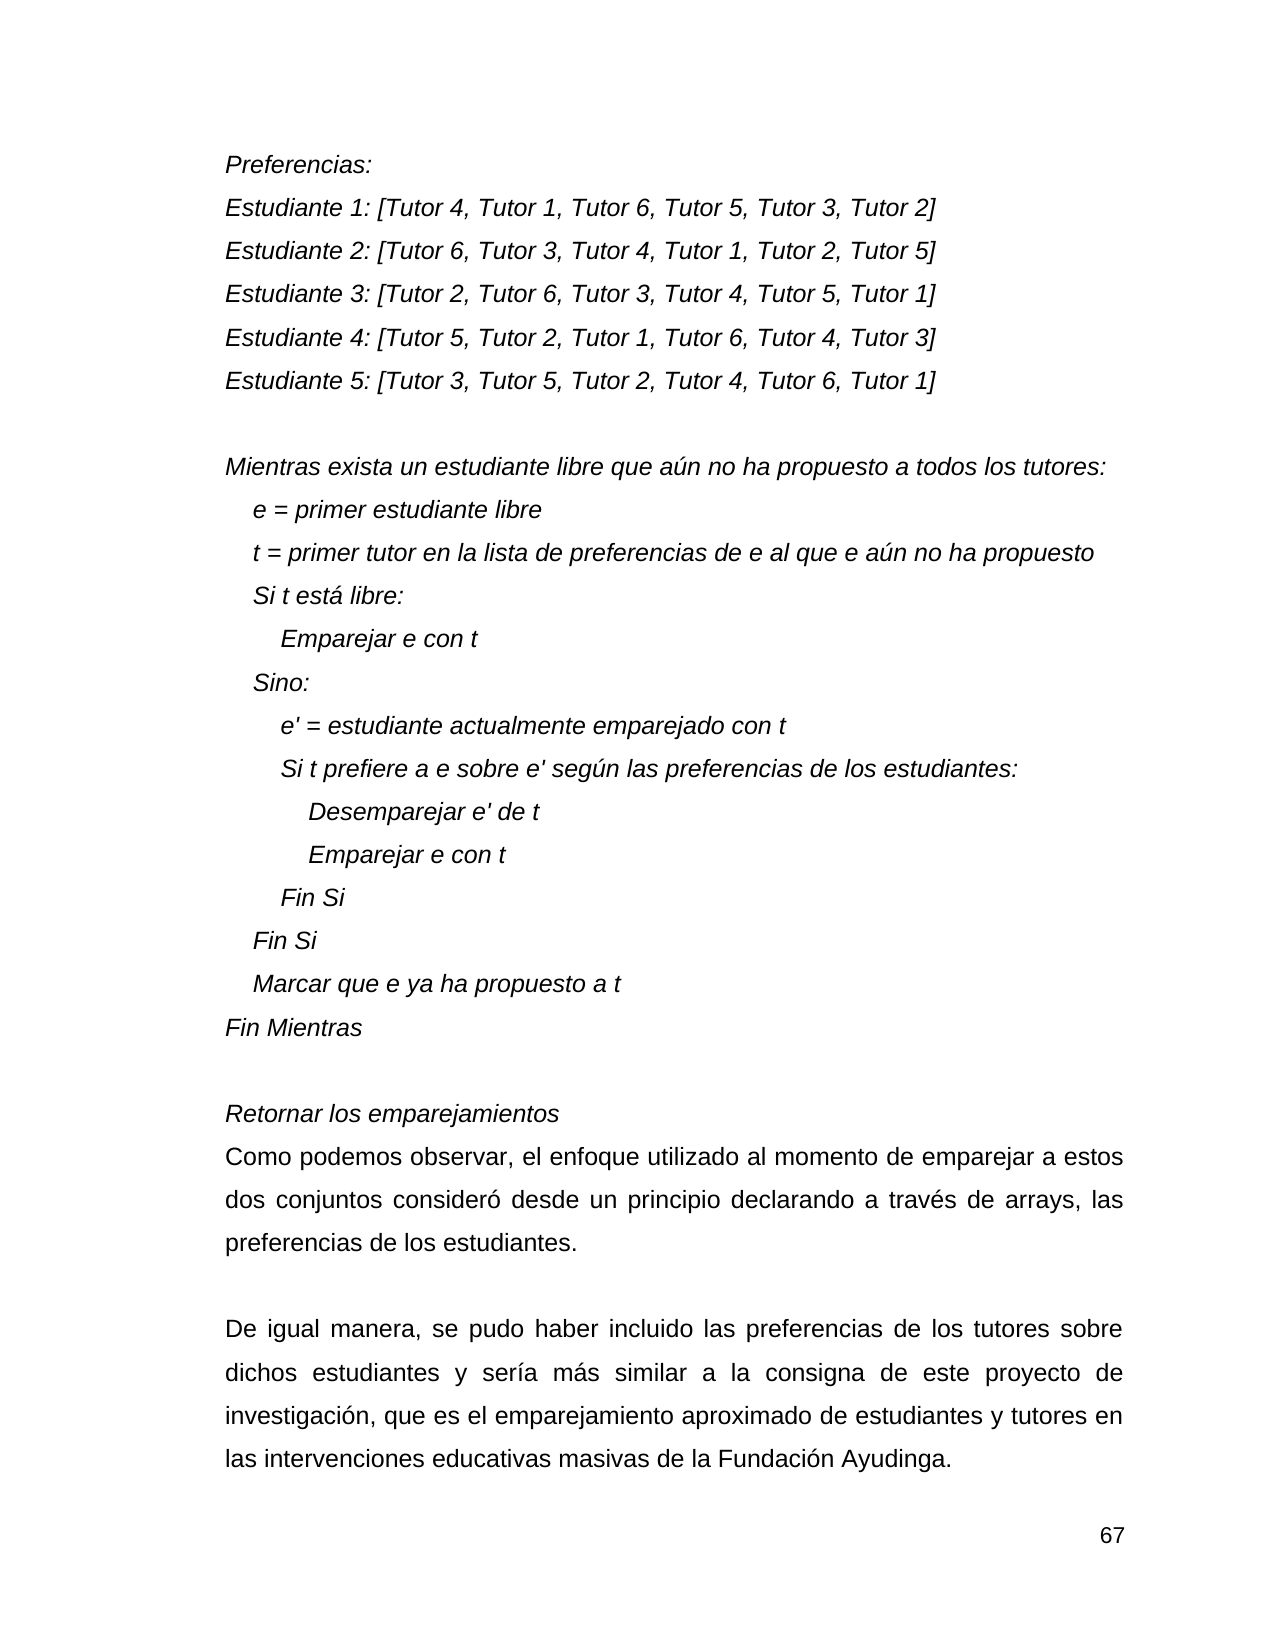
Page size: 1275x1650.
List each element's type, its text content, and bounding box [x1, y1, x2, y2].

text Si t está libre: [225, 581, 1125, 610]
text Sino: [225, 667, 1125, 696]
text e = primer estudiante libre [225, 495, 1125, 524]
text t = primer tutor en la lista de preferencias de e al que e aún no ha propuesto [225, 538, 1125, 567]
text Emparejar e con t [225, 624, 1125, 653]
text Marcar que e ya ha propuesto a t [225, 969, 1125, 998]
text Estudiante 5: [Tutor 3, Tutor 5, Tutor 2, Tutor 4, Tutor 6, Tutor 1] [225, 366, 1125, 394]
text e' = estudiante actualmente emparejado con t [225, 711, 1125, 739]
text De igual manera, se pudo haber incluido las preferencias de los tutores sobre dichos estudiantes y sería más similar a la consigna de este proyecto de investigación, que es el emparejamiento aproximado de estudiantes y tutores en las intervenciones educativas masivas de la Fundación Ayudinga. [225, 1314, 1125, 1472]
text Estudiante 1: [Tutor 4, Tutor 1, Tutor 6, Tutor 5, Tutor 3, Tutor 2] [225, 193, 1125, 222]
text Estudiante 4: [Tutor 5, Tutor 2, Tutor 1, Tutor 6, Tutor 4, Tutor 3] [225, 322, 1125, 351]
text Fin Si [225, 926, 1125, 955]
text Fin Si [225, 883, 1125, 912]
text Retornar los emparejamientos [225, 1099, 1125, 1127]
text Desemparejar e' de t [225, 797, 1125, 826]
text Si t prefiere a e sobre e' según las preferencias de los estudiantes: [225, 754, 1125, 782]
text Estudiante 3: [Tutor 2, Tutor 6, Tutor 3, Tutor 4, Tutor 5, Tutor 1] [225, 279, 1125, 308]
text Fin Mientras [225, 1012, 1125, 1041]
text Emparejar e con t [225, 840, 1125, 869]
text Preferencias: [225, 150, 1125, 179]
text Mientras exista un estudiante libre que aún no ha propuesto a todos los tutores: [225, 452, 1125, 481]
text Estudiante 2: [Tutor 6, Tutor 3, Tutor 4, Tutor 1, Tutor 2, Tutor 5] [225, 236, 1125, 265]
text Como podemos observar, el enfoque utilizado al momento de emparejar a estos dos conjuntos consideró desde un principio declarando a través de arrays, las preferencias de los estudiantes. [225, 1142, 1125, 1257]
